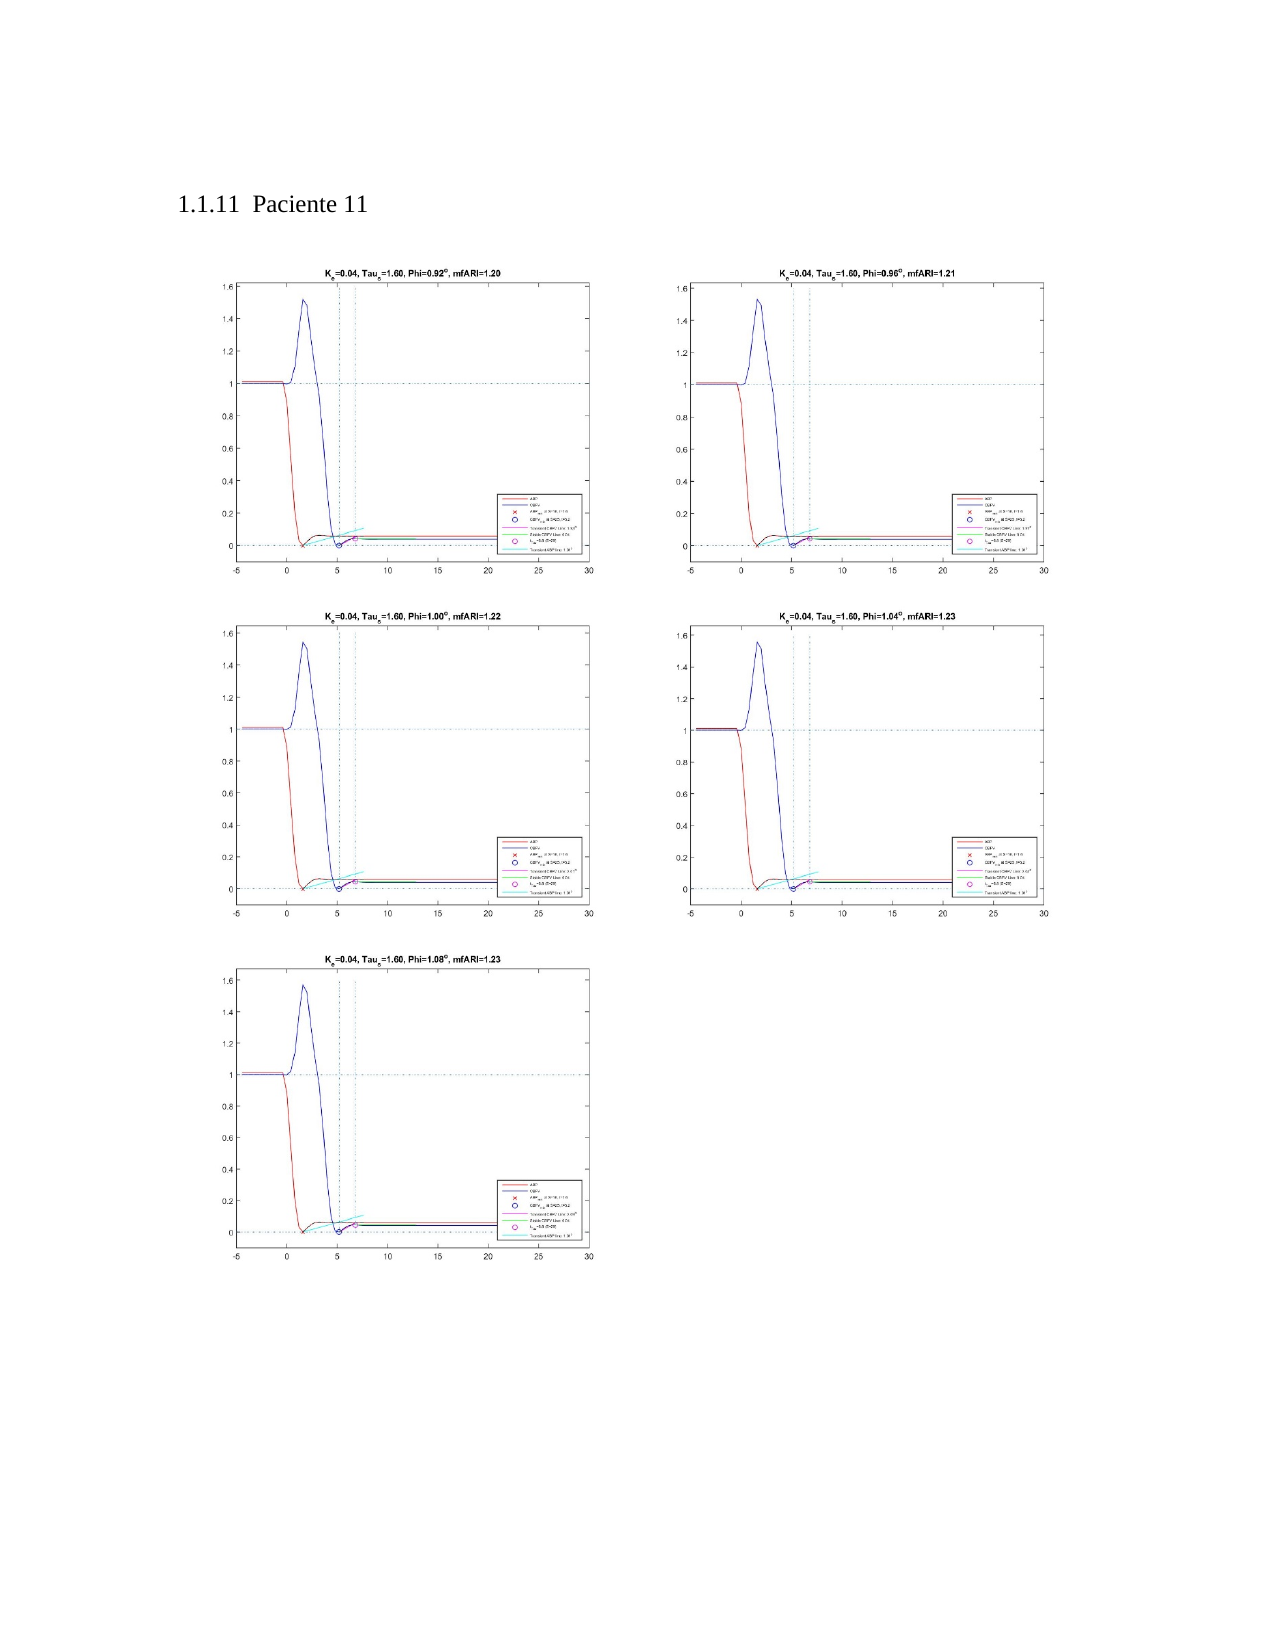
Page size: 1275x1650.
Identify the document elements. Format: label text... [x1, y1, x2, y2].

picture [177, 601, 1087, 942]
picture [177, 944, 632, 1285]
subtitle Paciente 11 [177, 189, 1098, 218]
picture [177, 257, 1087, 599]
